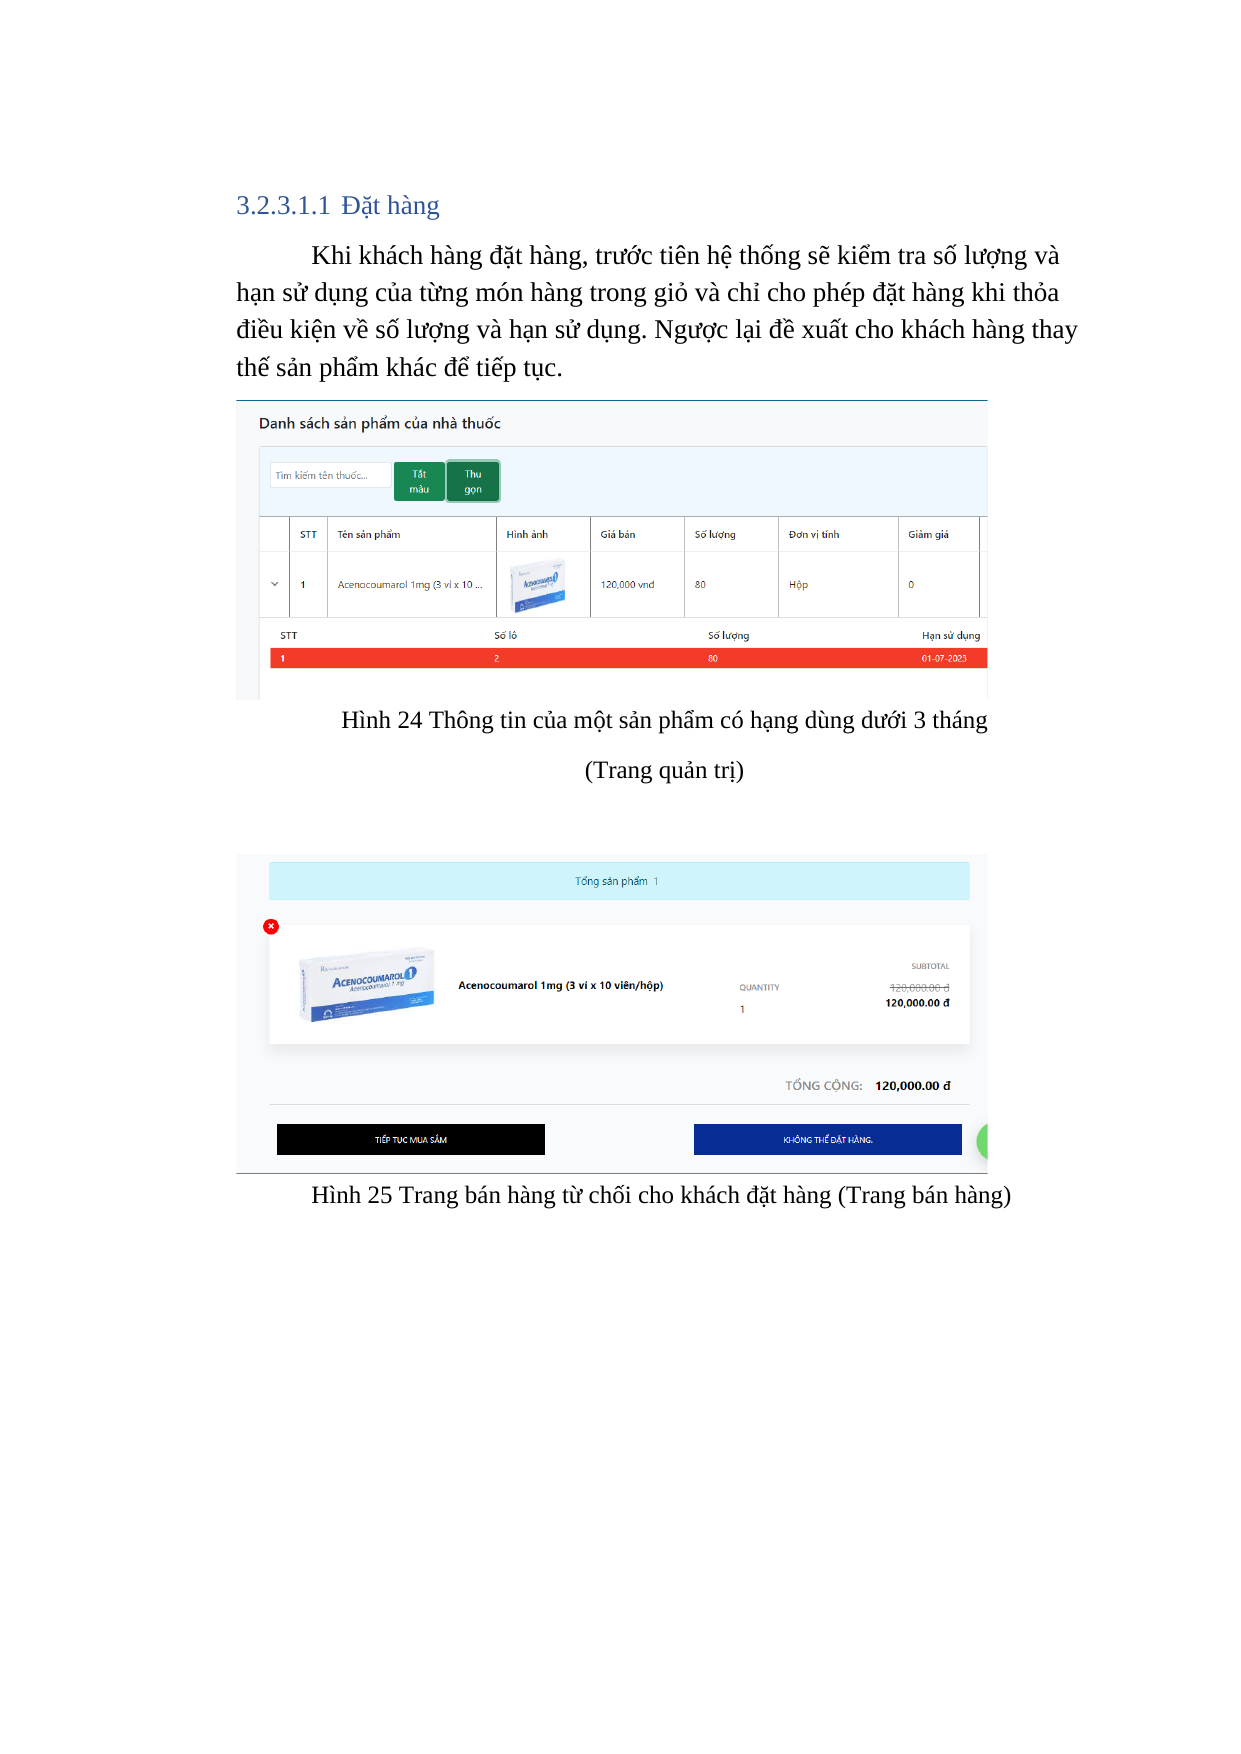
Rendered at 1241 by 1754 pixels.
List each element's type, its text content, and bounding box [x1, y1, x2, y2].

text Khi khách hàng đặt hàng, trước tiên hệ thống sẽ kiểm tra số lượng và hạn sử dụng của từng món hàng trong giỏ và chỉ cho phép đặt hàng khi thỏa điều kiện về số lượng và hạn sử dụng. Ngược lại đề xuất cho khách hàng thay thế sản phẩm khác để tiếp tục. [236, 239, 1092, 382]
text Hình 24 Thông tin của một sản phẩm có hạng dùng dưới 3 tháng [236, 705, 1092, 734]
picture [236, 854, 988, 1174]
text (Trang quản trị) [236, 755, 1092, 784]
text Hình 25 Trang bán hàng từ chối cho khách đặt hàng (Trang bán hàng) [236, 1180, 1092, 1209]
picture [236, 400, 988, 700]
subtitle Đặt hàng [236, 189, 1092, 220]
